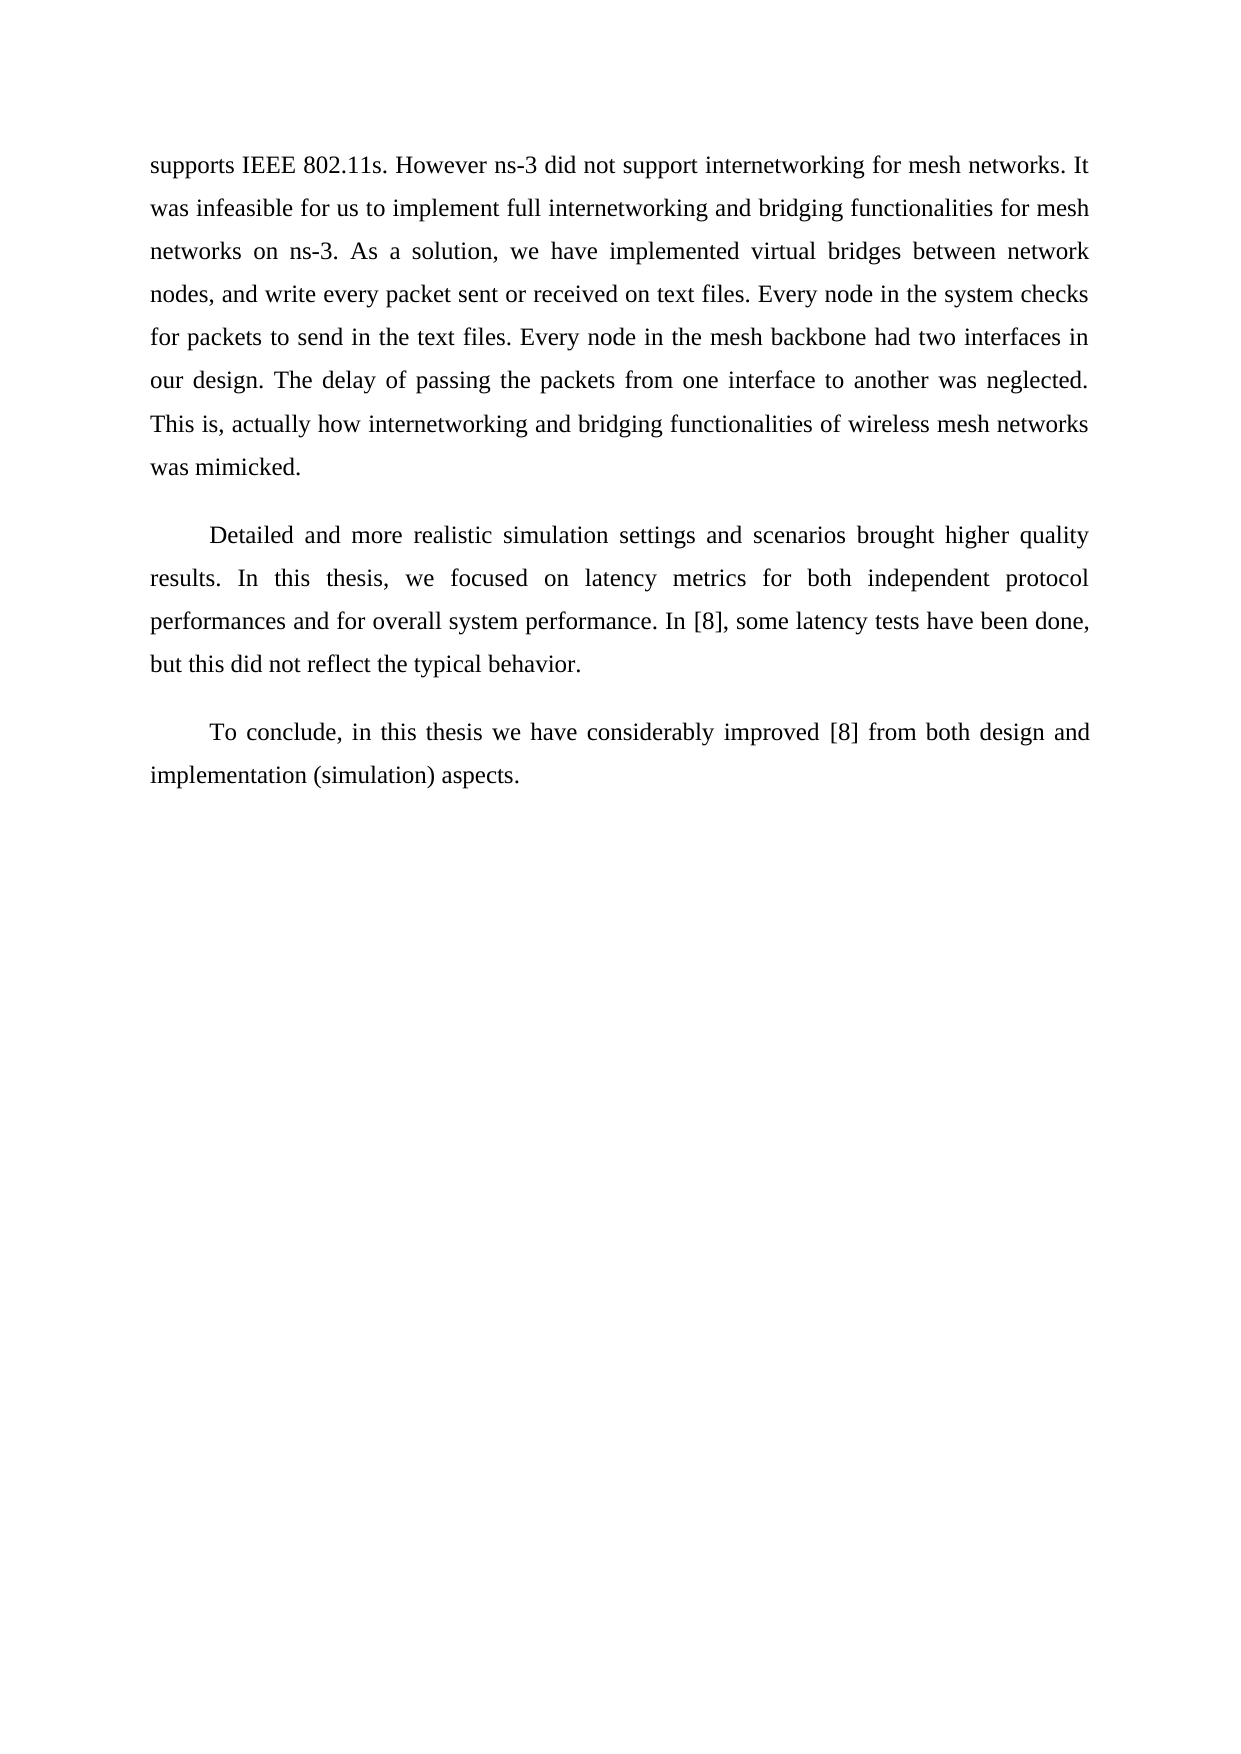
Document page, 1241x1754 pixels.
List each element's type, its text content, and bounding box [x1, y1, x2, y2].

text To conclude, in this thesis we have considerably improved [8] from both design and implementation (simulation) aspects. [150, 717, 1090, 789]
text Detailed and more realistic simulation settings and scenarios brought higher quality results. In this thesis, we focused on latency metrics for both independent protocol performances and for overall system performance. In [8], some latency tests have been done, but this did not reflect the typical behavior. [150, 520, 1090, 678]
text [150, 150, 1090, 481]
